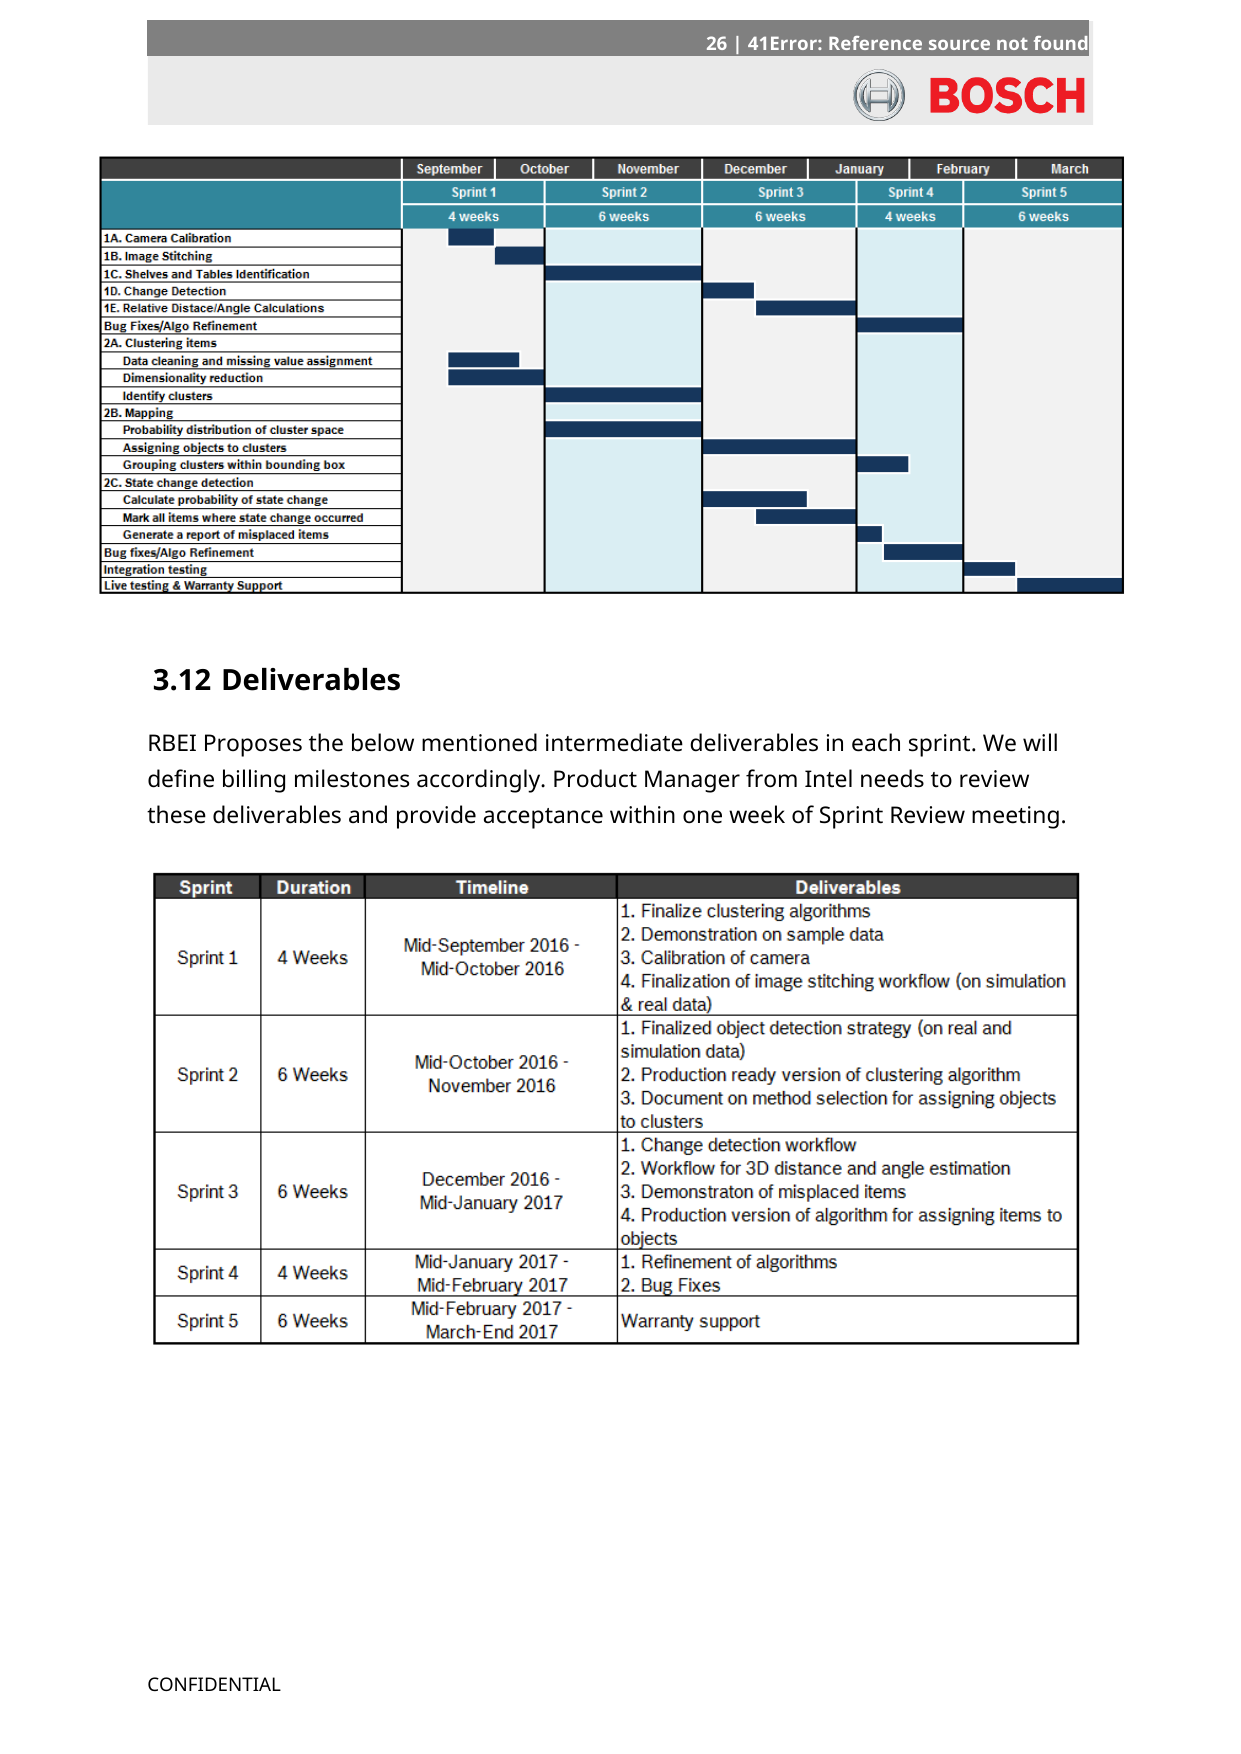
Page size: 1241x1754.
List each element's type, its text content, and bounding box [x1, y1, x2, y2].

picture [90, 147, 1179, 614]
picture [147, 21, 1094, 125]
text RBEI Proposes the below mentioned intermediate deliverables in each sprint. We will define billing milestones accordingly. Product Manager from Intel needs to review these deliverables and provide acceptance within one week of Sprint Review meeting. [147, 727, 1093, 831]
subtitle Deliverables [153, 659, 1093, 699]
picture [147, 862, 1094, 1357]
